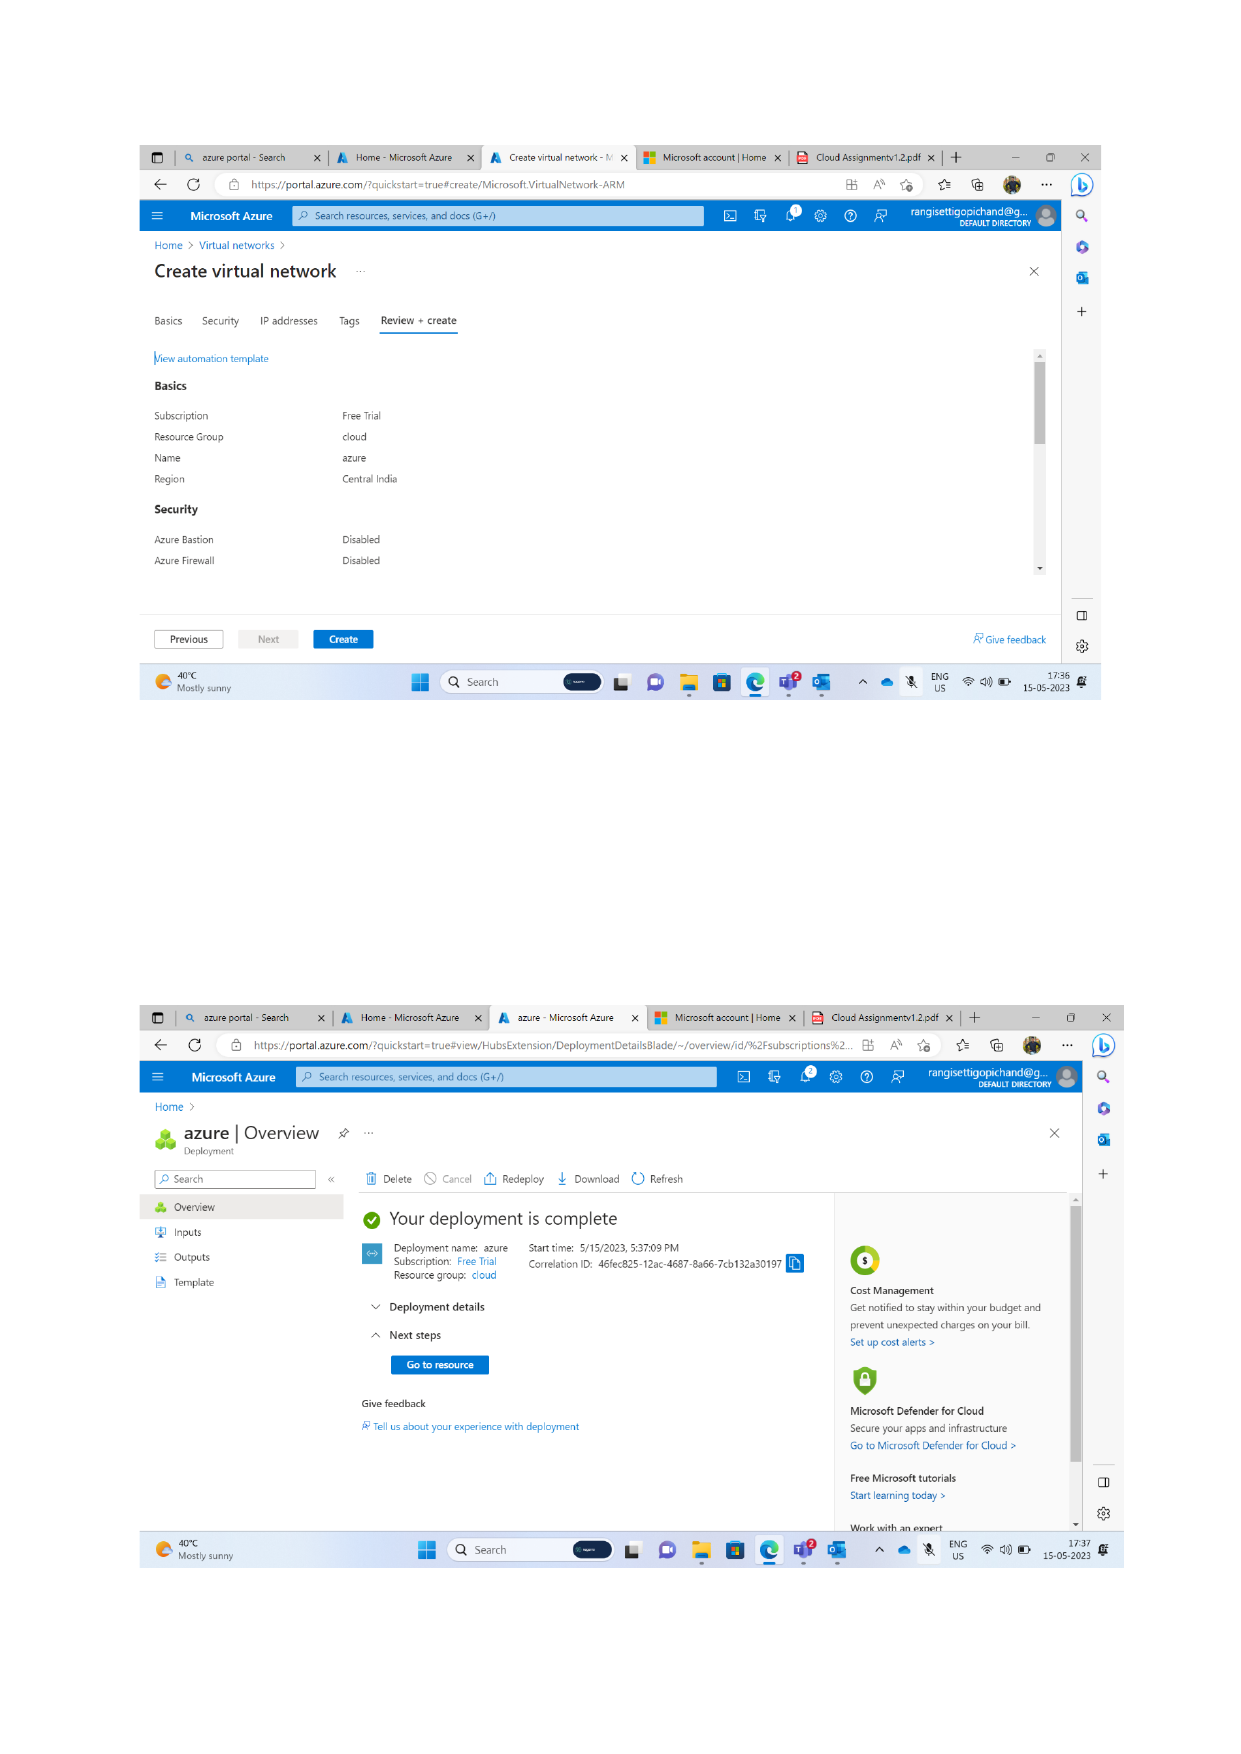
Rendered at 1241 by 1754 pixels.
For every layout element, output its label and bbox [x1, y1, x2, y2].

picture [139, 1005, 1124, 1568]
picture [139, 145, 1102, 700]
